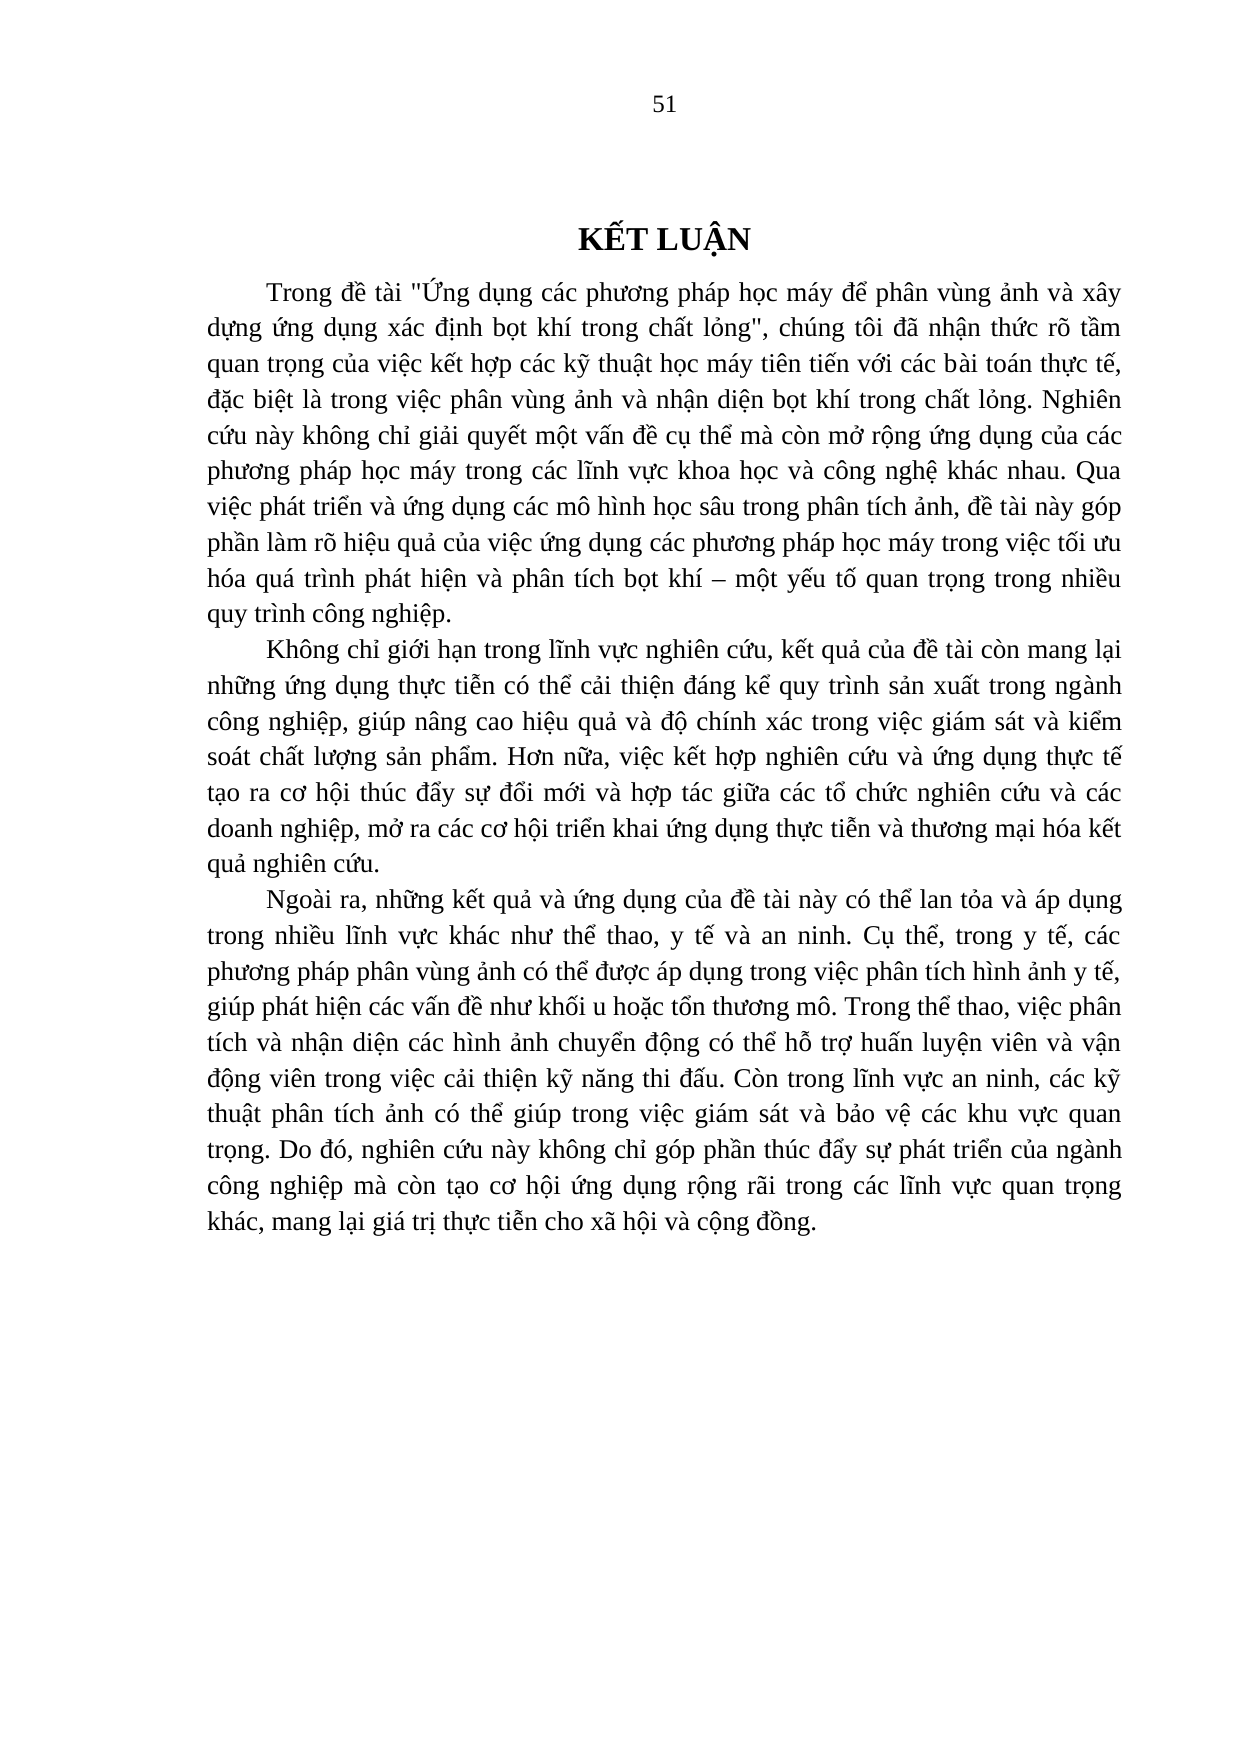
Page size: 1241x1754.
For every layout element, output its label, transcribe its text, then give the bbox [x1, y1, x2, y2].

text Ngoài ra, những kết quả và ứng dụng của đề tài này có thể lan tỏa và áp dụng trong nhiều lĩnh vực khác như thể thao, y tế và an ninh. Cụ thể, trong y tế, các phương pháp phân vùng ảnh có thể được áp dụng trong việc phân tích hình ảnh y tế, giúp phát hiện các vấn đề như khối u hoặc tổn thương mô. Trong thể thao, việc phân tích và nhận diện các hình ảnh chuyển động có thể hỗ trợ huấn luyện viên và vận động viên trong việc cải thiện kỹ năng thi đấu. Còn trong lĩnh vực an ninh, các kỹ thuật phân tích ảnh có thể giúp trong việc giám sát và bảo vệ các khu vực quan trọng. Do đó, nghiên cứu này không chỉ góp phần thúc đẩy sự phát triển của ngành công nghiệp mà còn tạo cơ hội ứng dụng rộng rãi trong các lĩnh vực quan trọng khác, mang lại giá trị thực tiễn cho xã hội và cộng đồng. [207, 883, 1122, 1236]
text Trong đề tài "Ứng dụng các phương pháp học máy để phân vùng ảnh và xây dựng ứng dụng xác định bọt khí trong chất lỏng", chúng tôi đã nhận thức rõ tầm quan trọng của việc kết hợp các kỹ thuật học máy tiên tiến với các bài toán thực tế, đặc biệt là trong việc phân vùng ảnh và nhận diện bọt khí trong chất lỏng. Nghiên cứu này không chỉ giải quyết một vấn đề cụ thể mà còn mở rộng ứng dụng của các phương pháp học máy trong các lĩnh vực khoa học và công nghệ khác nhau. Qua việc phát triển và ứng dụng các mô hình học sâu trong phân tích ảnh, đề tài này góp phần làm rõ hiệu quả của việc ứng dụng các phương pháp học máy trong việc tối ưu hóa quá trình phát hiện và phân tích bọt khí – một yếu tố quan trọng trong nhiều quy trình công nghiệp. [207, 276, 1122, 628]
subtitle KẾT LUẬN [207, 219, 1122, 258]
text Không chỉ giới hạn trong lĩnh vực nghiên cứu, kết quả của đề tài còn mang lại những ứng dụng thực tiễn có thể cải thiện đáng kể quy trình sản xuất trong ngành công nghiệp, giúp nâng cao hiệu quả và độ chính xác trong việc giám sát và kiểm soát chất lượng sản phẩm. Hơn nữa, việc kết hợp nghiên cứu và ứng dụng thực tế tạo ra cơ hội thúc đẩy sự đổi mới và hợp tác giữa các tổ chức nghiên cứu và các doanh nghiệp, mở ra các cơ hội triển khai ứng dụng thực tiễn và thương mại hóa kết quả nghiên cứu. [207, 633, 1122, 879]
